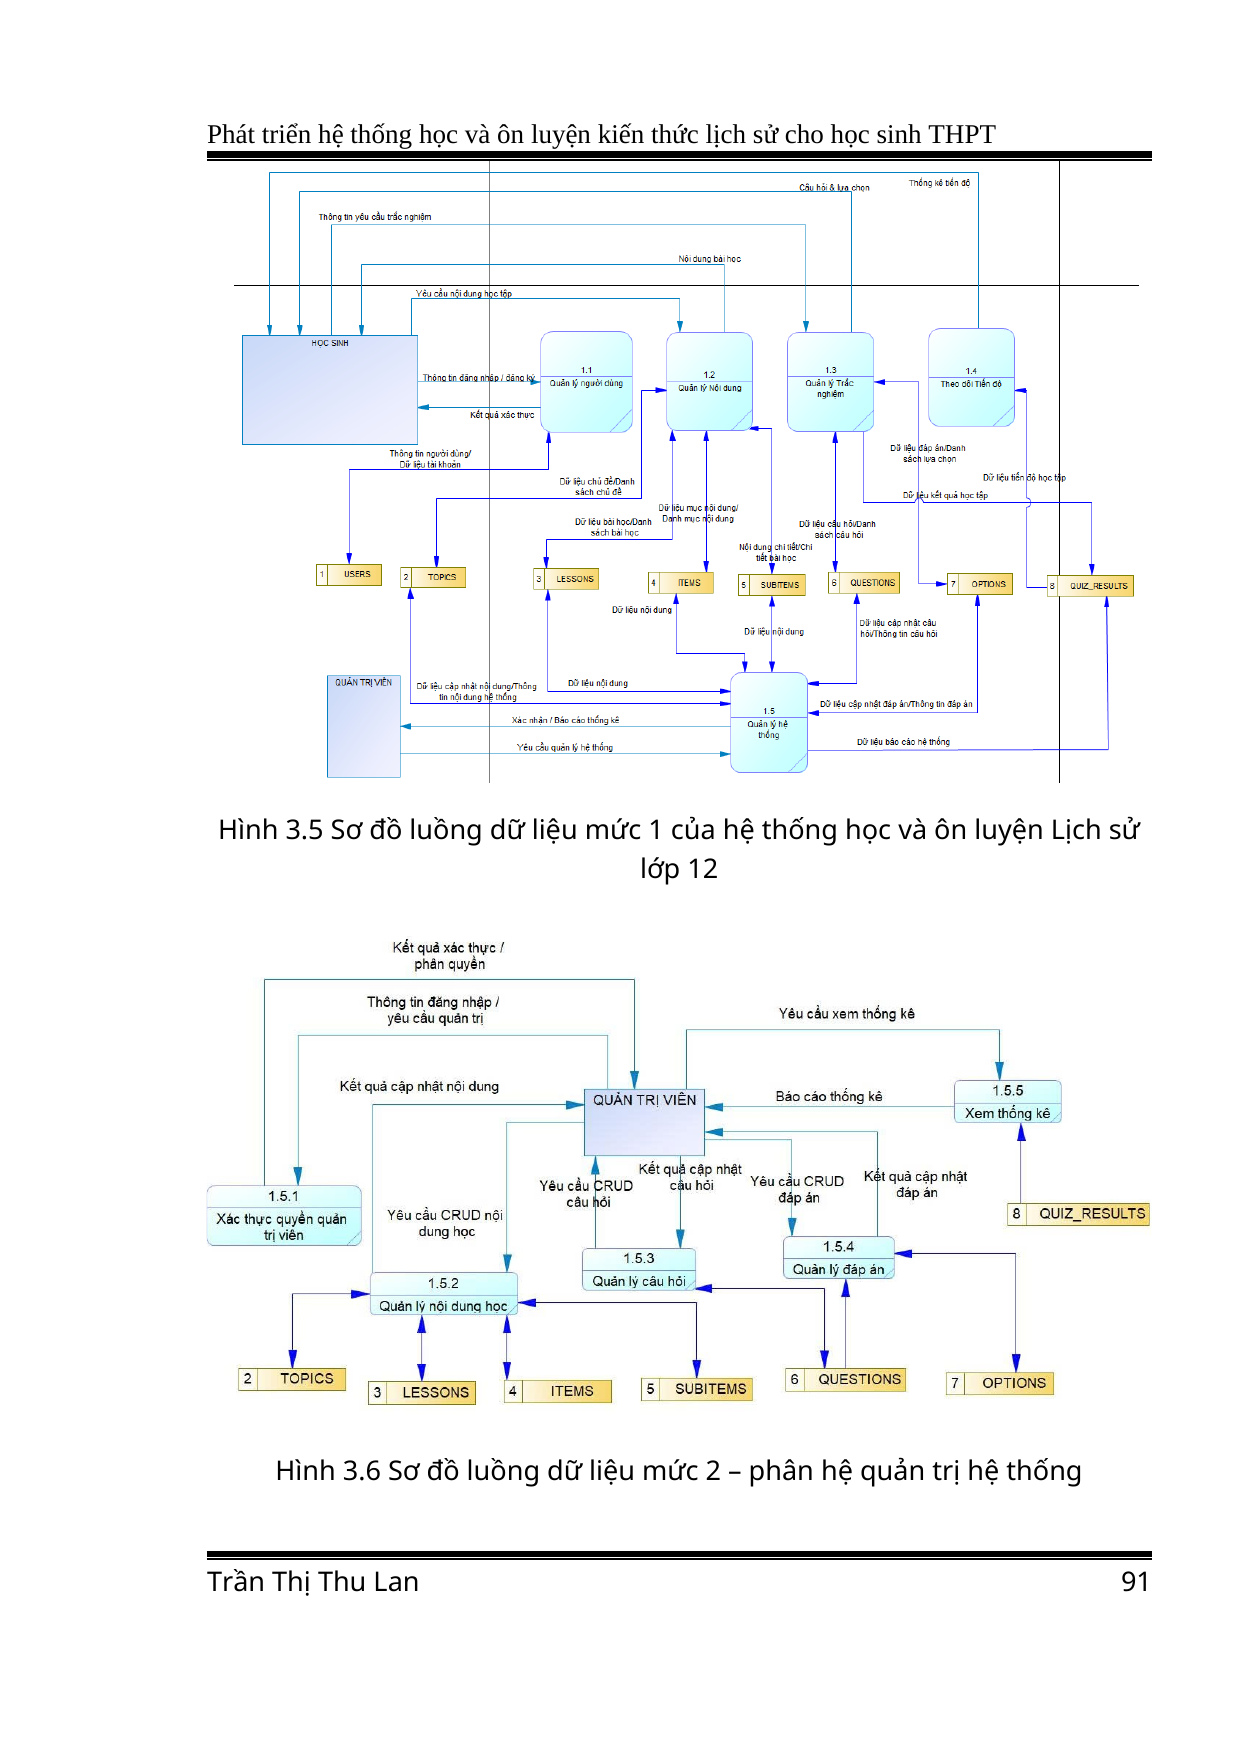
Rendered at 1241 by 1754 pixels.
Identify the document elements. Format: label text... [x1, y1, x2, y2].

picture [234, 161, 1139, 783]
text Hình 3.5 Sơ đồ luồng dữ liệu mức 1 của hệ thống học và ôn luyện Lịch sử lớp 12 [207, 810, 1152, 887]
text Hình 3.6 Sơ đồ luồng dữ liệu mức 2 – phân hệ quản trị hệ thống [207, 1452, 1152, 1489]
picture [206, 906, 1152, 1433]
